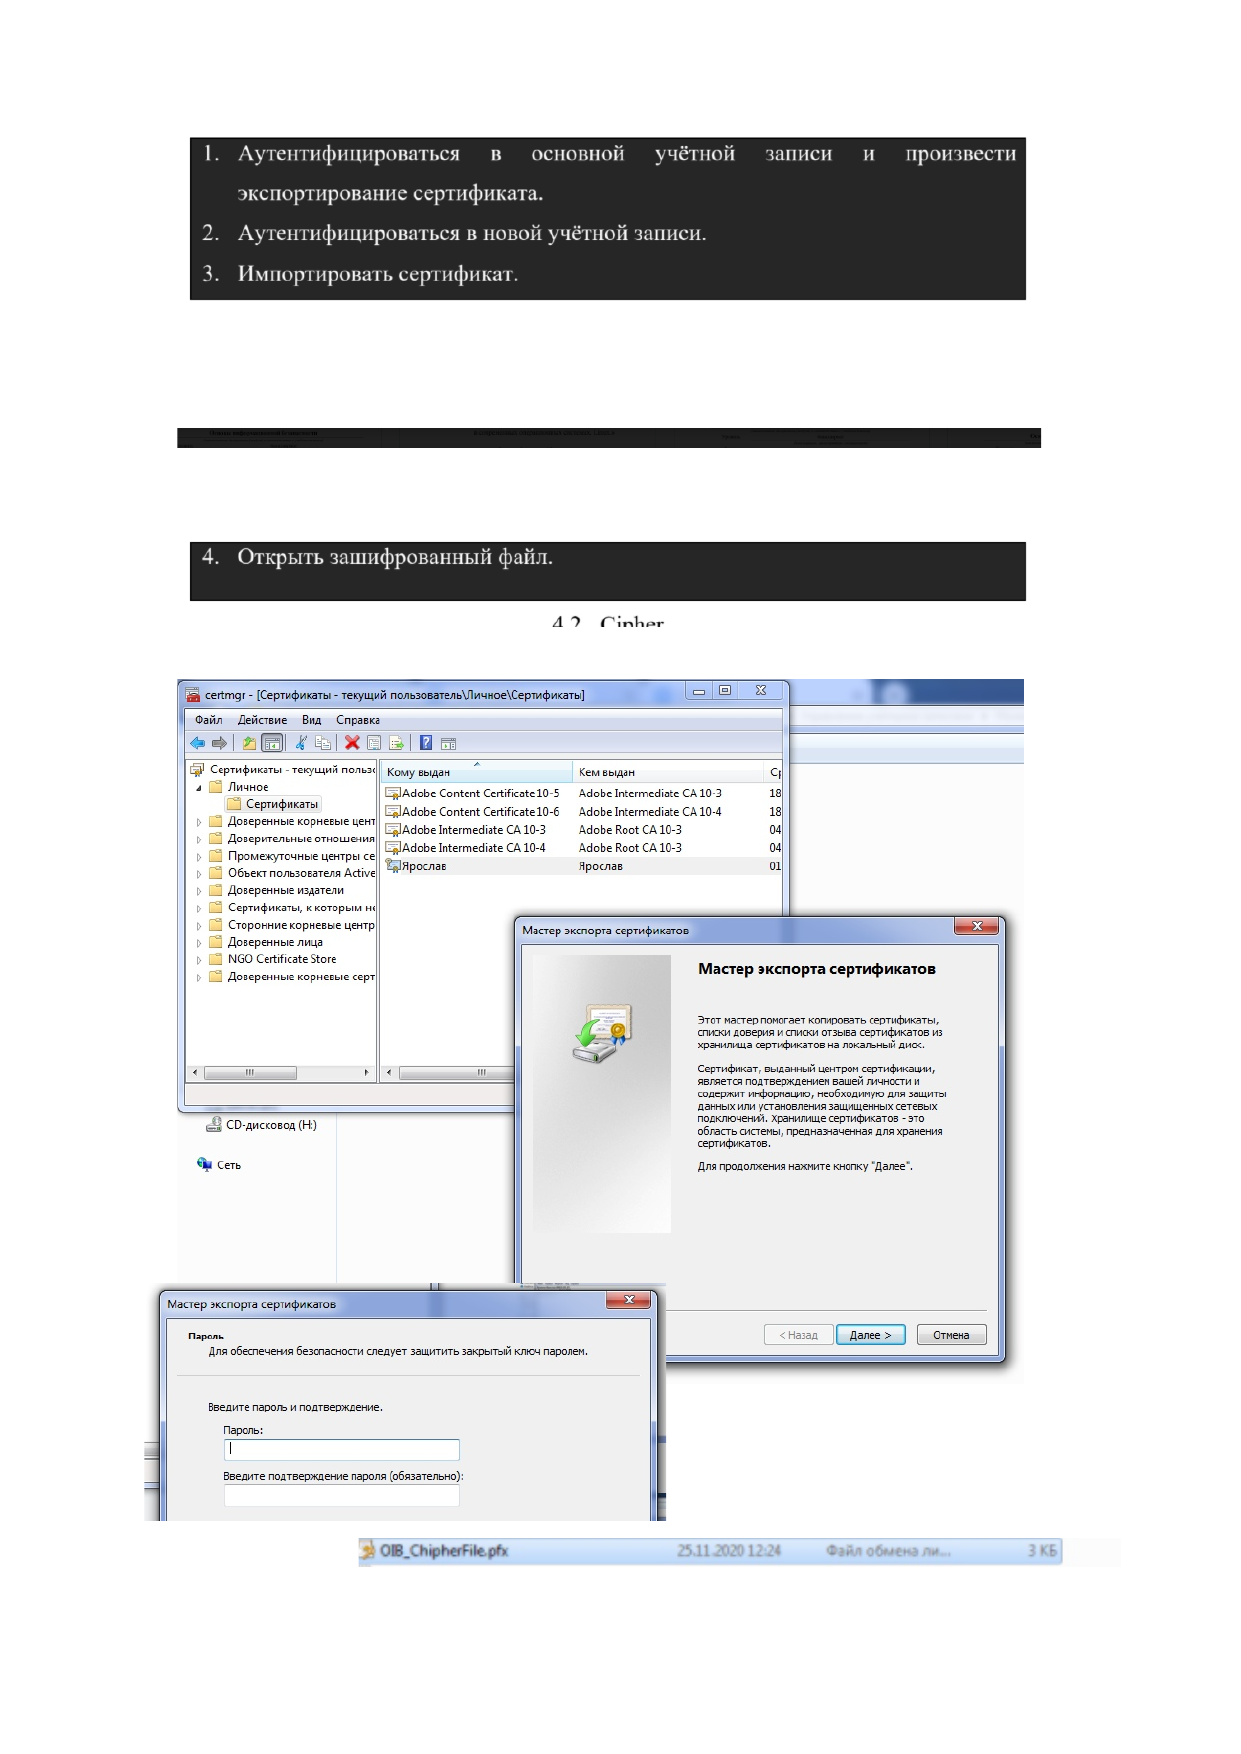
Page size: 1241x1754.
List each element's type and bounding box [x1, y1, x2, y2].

picture [144, 679, 1024, 1521]
picture [358, 1538, 1121, 1567]
picture [177, 118, 1042, 627]
